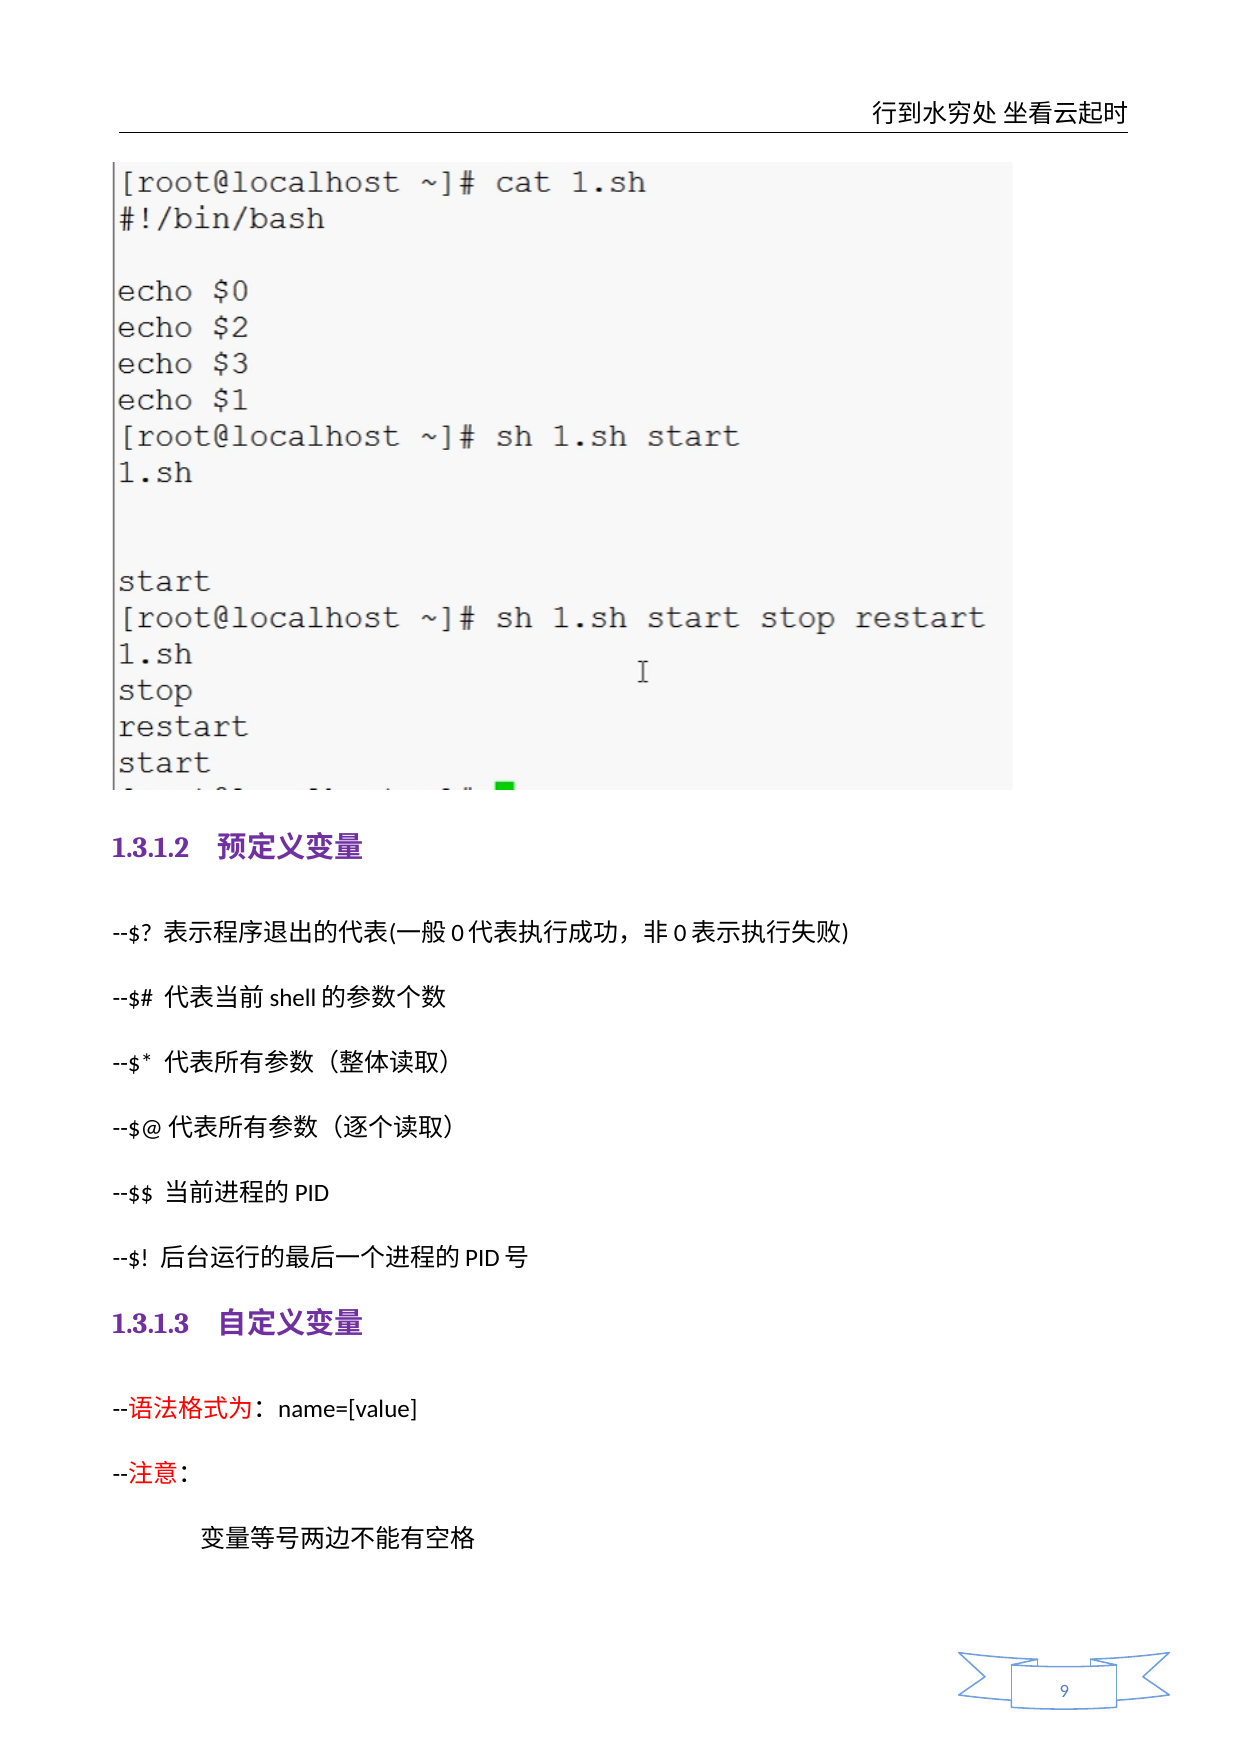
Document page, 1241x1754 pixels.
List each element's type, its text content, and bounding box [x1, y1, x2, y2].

text --$$ 当前进程的PID [112, 1158, 1128, 1223]
text --$* 代表所有参数（整体读取） [112, 1028, 1128, 1093]
text --$! 后台运行的最后一个进程的PID号 [112, 1223, 1128, 1288]
subtitle 自定义变量 [112, 1288, 1128, 1353]
text --$# 代表当前shell的参数个数 [112, 963, 1128, 1028]
text --$@ 代表所有参数（逐个读取） [112, 1093, 1128, 1158]
text --语法格式为：name=[value] [112, 1374, 1128, 1439]
subtitle 预定义变量 [112, 812, 1128, 877]
text --注意： [112, 1439, 1128, 1504]
picture [112, 162, 1013, 790]
text 变量等号两边不能有空格 [112, 1504, 1128, 1569]
text --$? 表示程序退出的代表(一般0代表执行成功，非0表示执行失败) [112, 898, 1128, 963]
